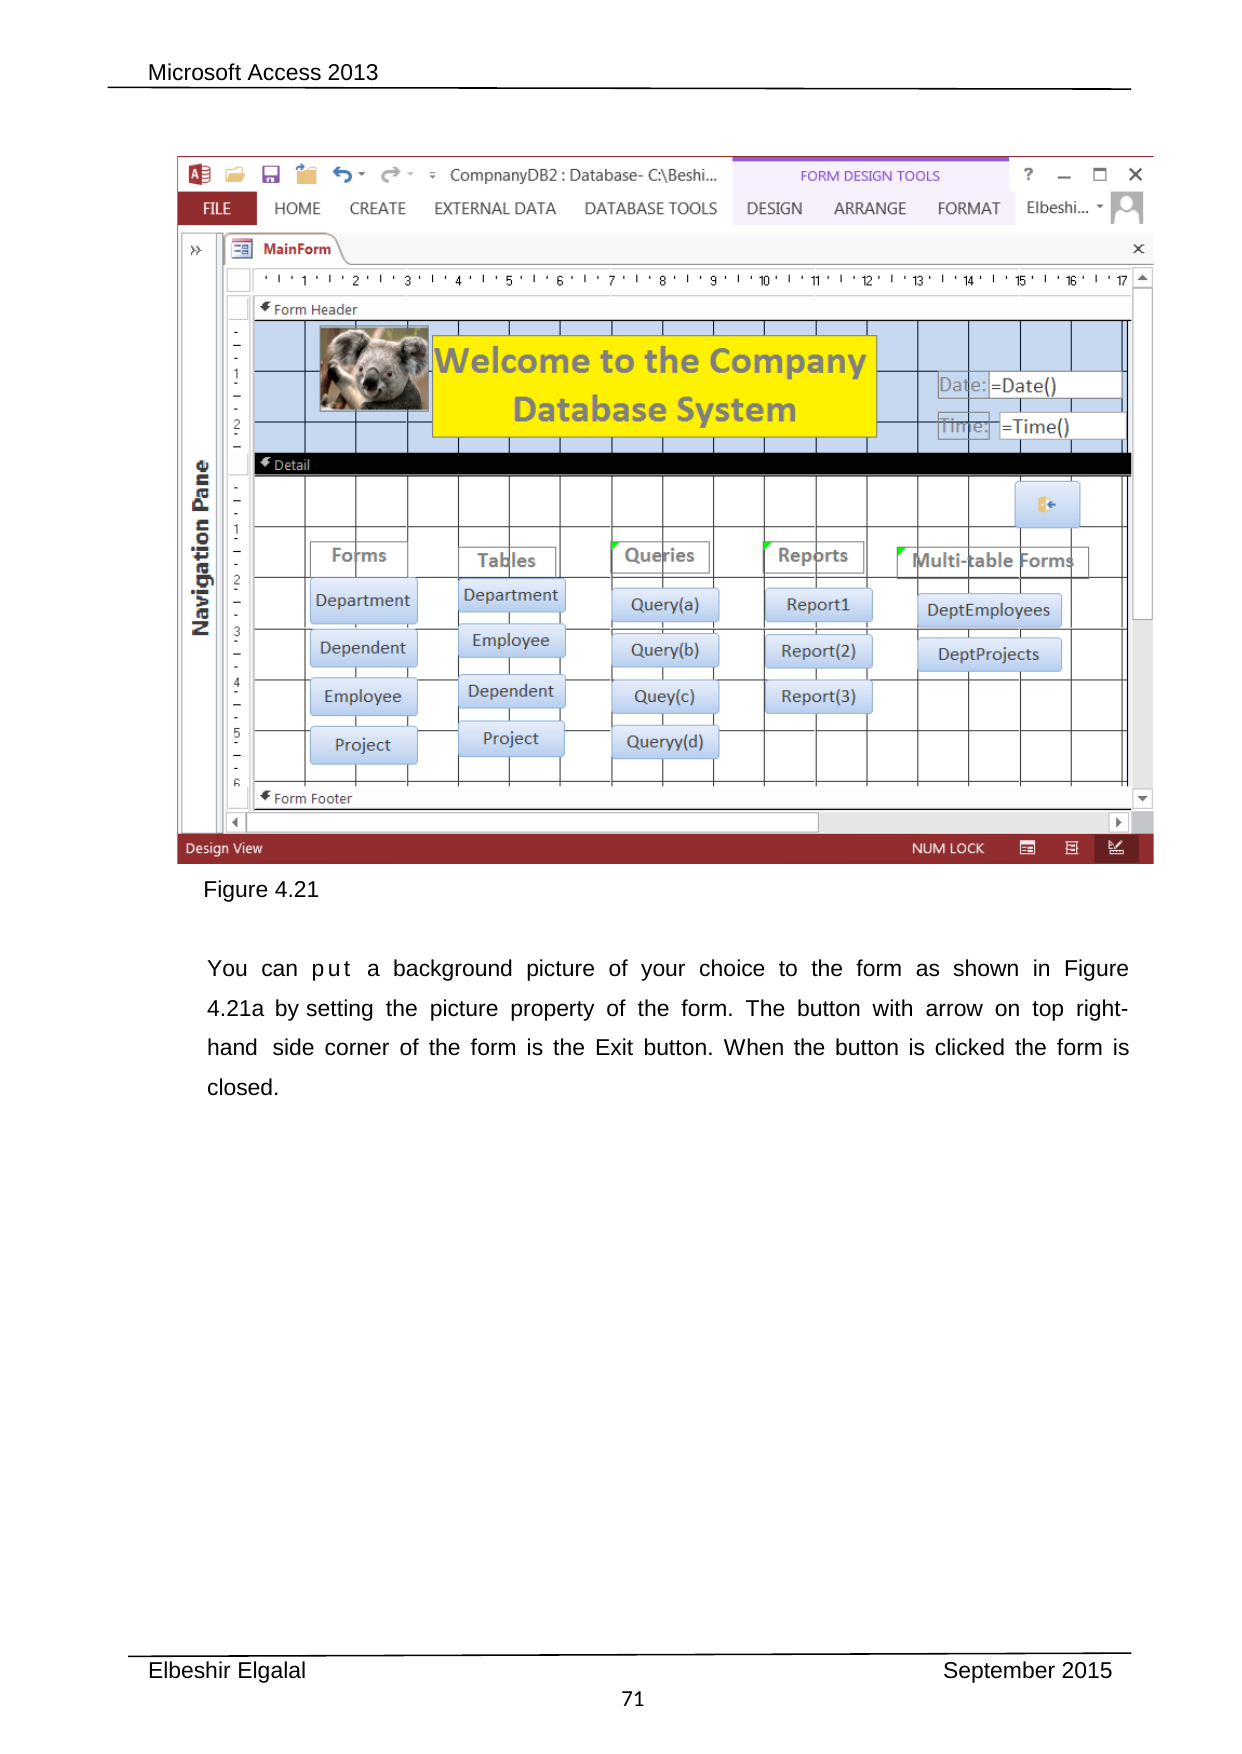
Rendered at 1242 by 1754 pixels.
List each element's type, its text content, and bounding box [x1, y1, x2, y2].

text Figure 4.21 [203, 876, 326, 902]
picture [177, 156, 1154, 864]
text You can put a background picture of your choice to the form as shown in Figure 4.21a by setting the picture property of the form. The button with arrow on top right-hand side corner of the form is the Exit button. When the button is clicked the form is closed. [207, 955, 1129, 1100]
